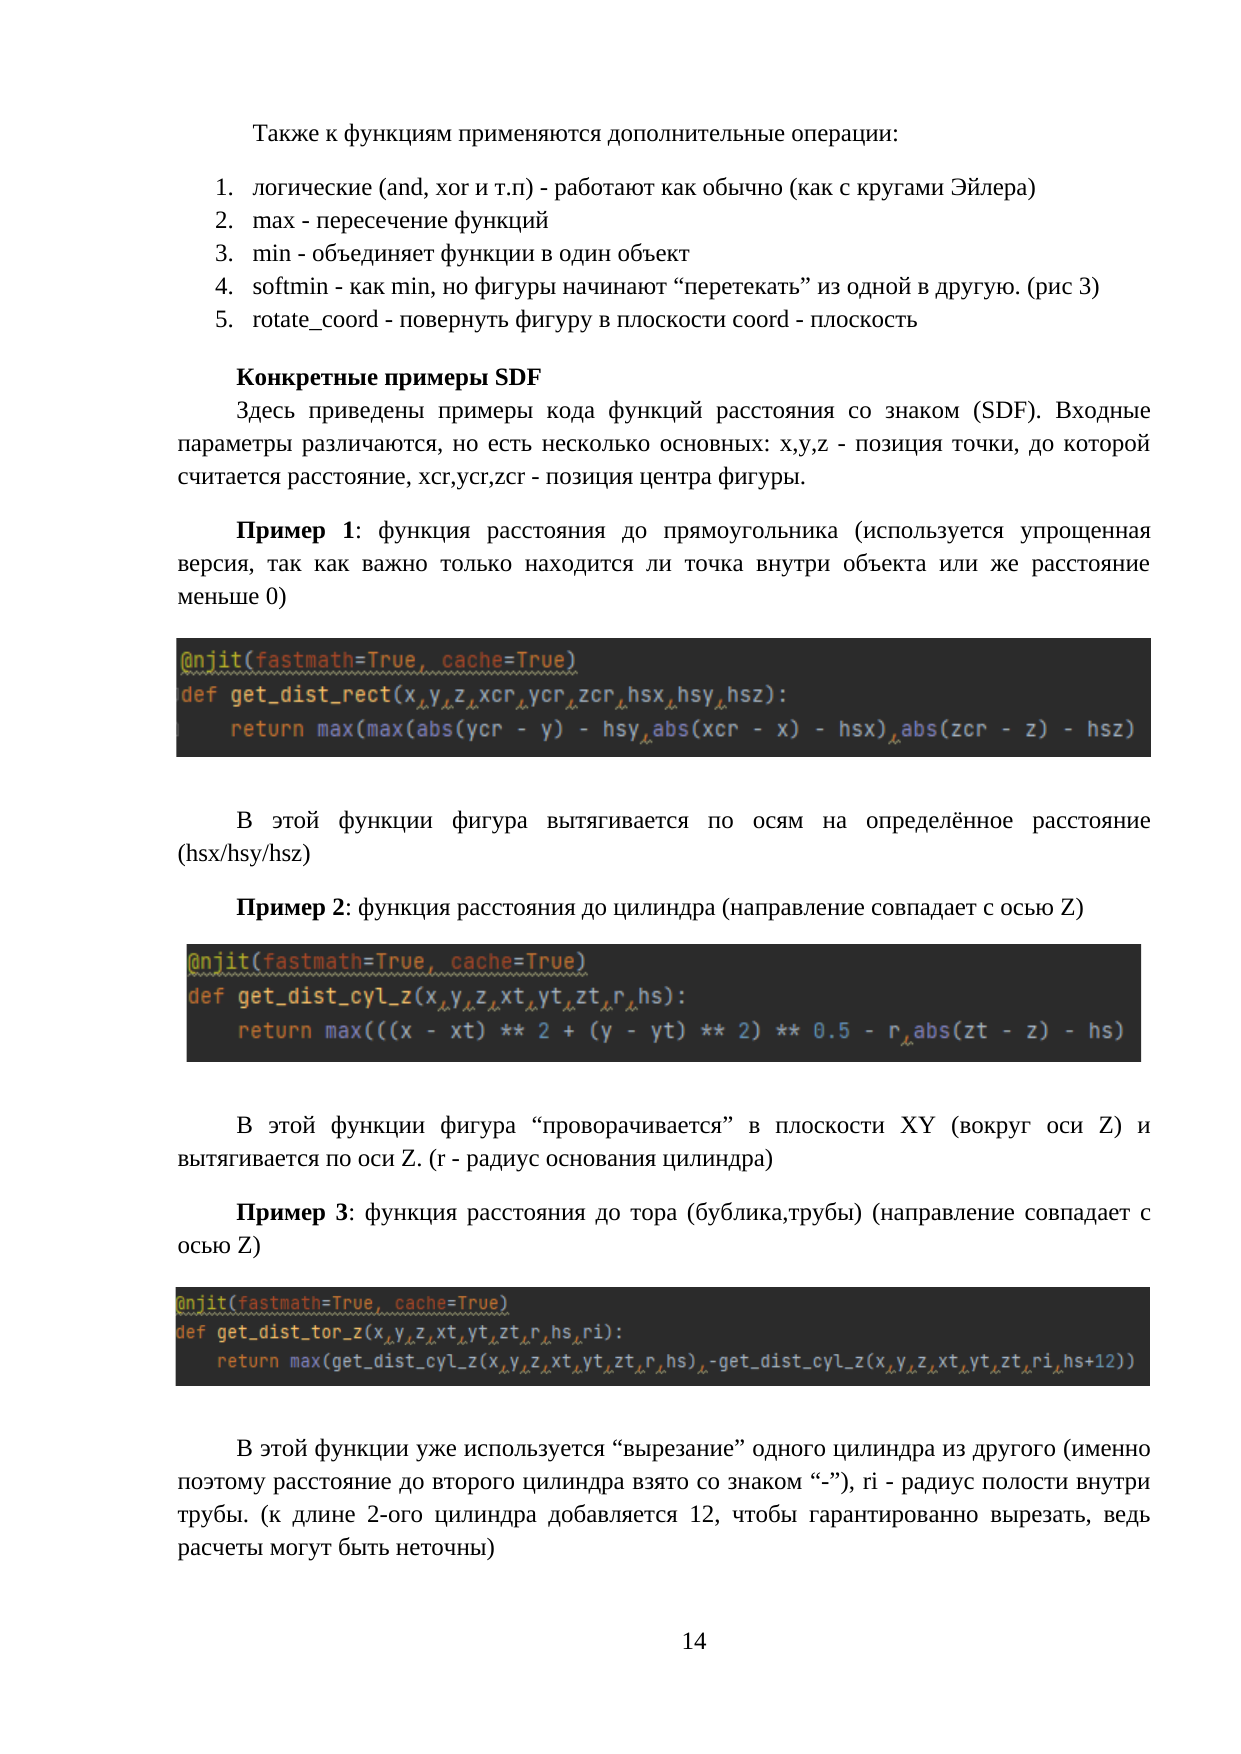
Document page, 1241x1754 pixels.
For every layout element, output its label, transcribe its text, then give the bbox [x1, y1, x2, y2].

list max - пересечение функций [215, 205, 1152, 234]
picture [176, 638, 1151, 757]
text Пример 3: функция расстояния до тора (бублика,трубы) (направление совпадает с осью Z) [177, 1197, 1152, 1258]
subtitle Конкретные примеры SDF [177, 362, 1152, 391]
list min - объединяет функции в один объект [215, 238, 1152, 267]
list rotate_coord - повернуть фигуру в плоскости coord - плоскость [215, 304, 1152, 333]
text Пример 2: функция расстояния до цилиндра (направление совпадает с осью Z) [177, 892, 1152, 921]
list логические (and, xor и т.п) - работают как обычно (как с кругами Эйлера) [215, 172, 1152, 201]
picture [175, 1287, 1150, 1386]
text Здесь приведены примеры кода функций расстояния со знаком (SDF). Входные параметры различаются, но есть несколько основных: x,y,z - позиция точки, до которой считается расстояние, xcr,ycr,zcr - позиция центра фигуры. [177, 395, 1152, 490]
picture [186, 944, 1142, 1062]
list softmin - как min, но фигуры начинают “перетекать” из одной в другую. (рис 3) [215, 271, 1152, 300]
text Пример 1: функция расстояния до прямоугольника (используется упрощенная версия, так как важно только находится ли точка внутри объекта или же расстояние меньше 0) [177, 515, 1152, 610]
text Также к функциям применяются дополнительные операции: [177, 118, 1152, 147]
